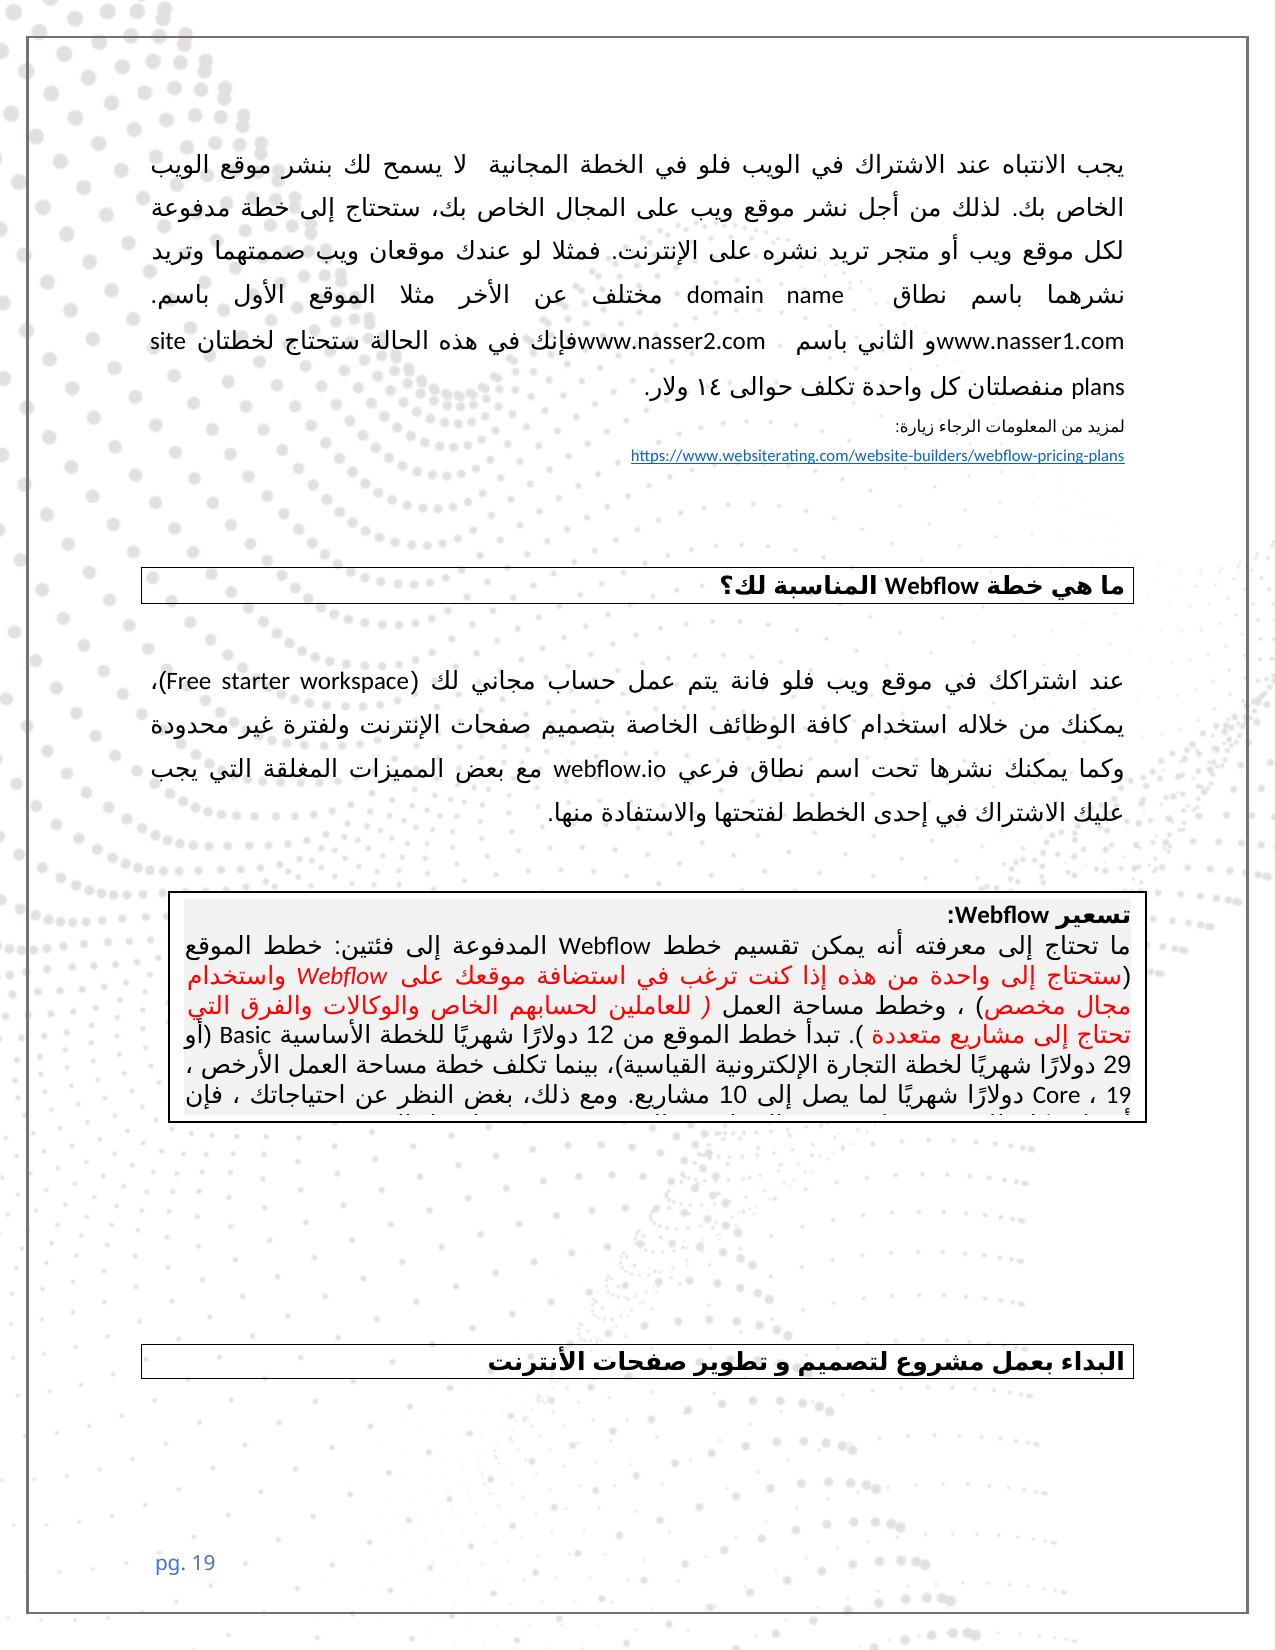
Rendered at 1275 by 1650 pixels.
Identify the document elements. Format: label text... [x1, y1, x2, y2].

text لمزيد من المعلومات الرجاء زيارة: [150, 417, 1125, 436]
text ما هي خطة Webflow المناسبة لك؟ [142, 568, 1133, 603]
text https://www.websiterating.com/website-builders/webflow-pricing-plans [150, 445, 1125, 466]
text يجب الانتباه عند الاشتراك في الويب فلو في الخطة المجانية لا يسمح لك بنشر موقع الويب الخاص بك. لذلك من أجل نشر موقع ويب على المجال الخاص بك، ستحتاج إلى خطة مدفوعة لكل موقع ويب أو متجر تريد نشره على الإنترنت. فمثلا لو عندك موقعان ويب صممتهما وتريد نشرهما باسم نطاق domain name مختلف عن الأخر مثلا الموقع الأول باسم. www.nasser1.comو الثاني باسم www.nasser2.comفإنك في هذه الحالة ستحتاج لخطتان site plans منفصلتان كل واحدة تكلف حوالى ١٤ ولار. [150, 150, 1125, 401]
text عند اشتراكك في موقع ويب فلو فانة يتم عمل حساب مجاني لك (Free starter workspace)، يمكنك من خلاله استخدام كافة الوظائف الخاصة بتصميم صفحات الإنترنت ولفترة غير محدودة وكما يمكنك نشرها تحت اسم نطاق فرعي webflow.io مع بعض المميزات المغلقة التي يجب عليك الاشتراك في إحدى الخطط لفتحتها والاستفادة منها. [150, 665, 1125, 827]
text البداء بعمل مشروع لتصميم و تطوير صفحات الأنترنت [142, 1345, 1133, 1378]
